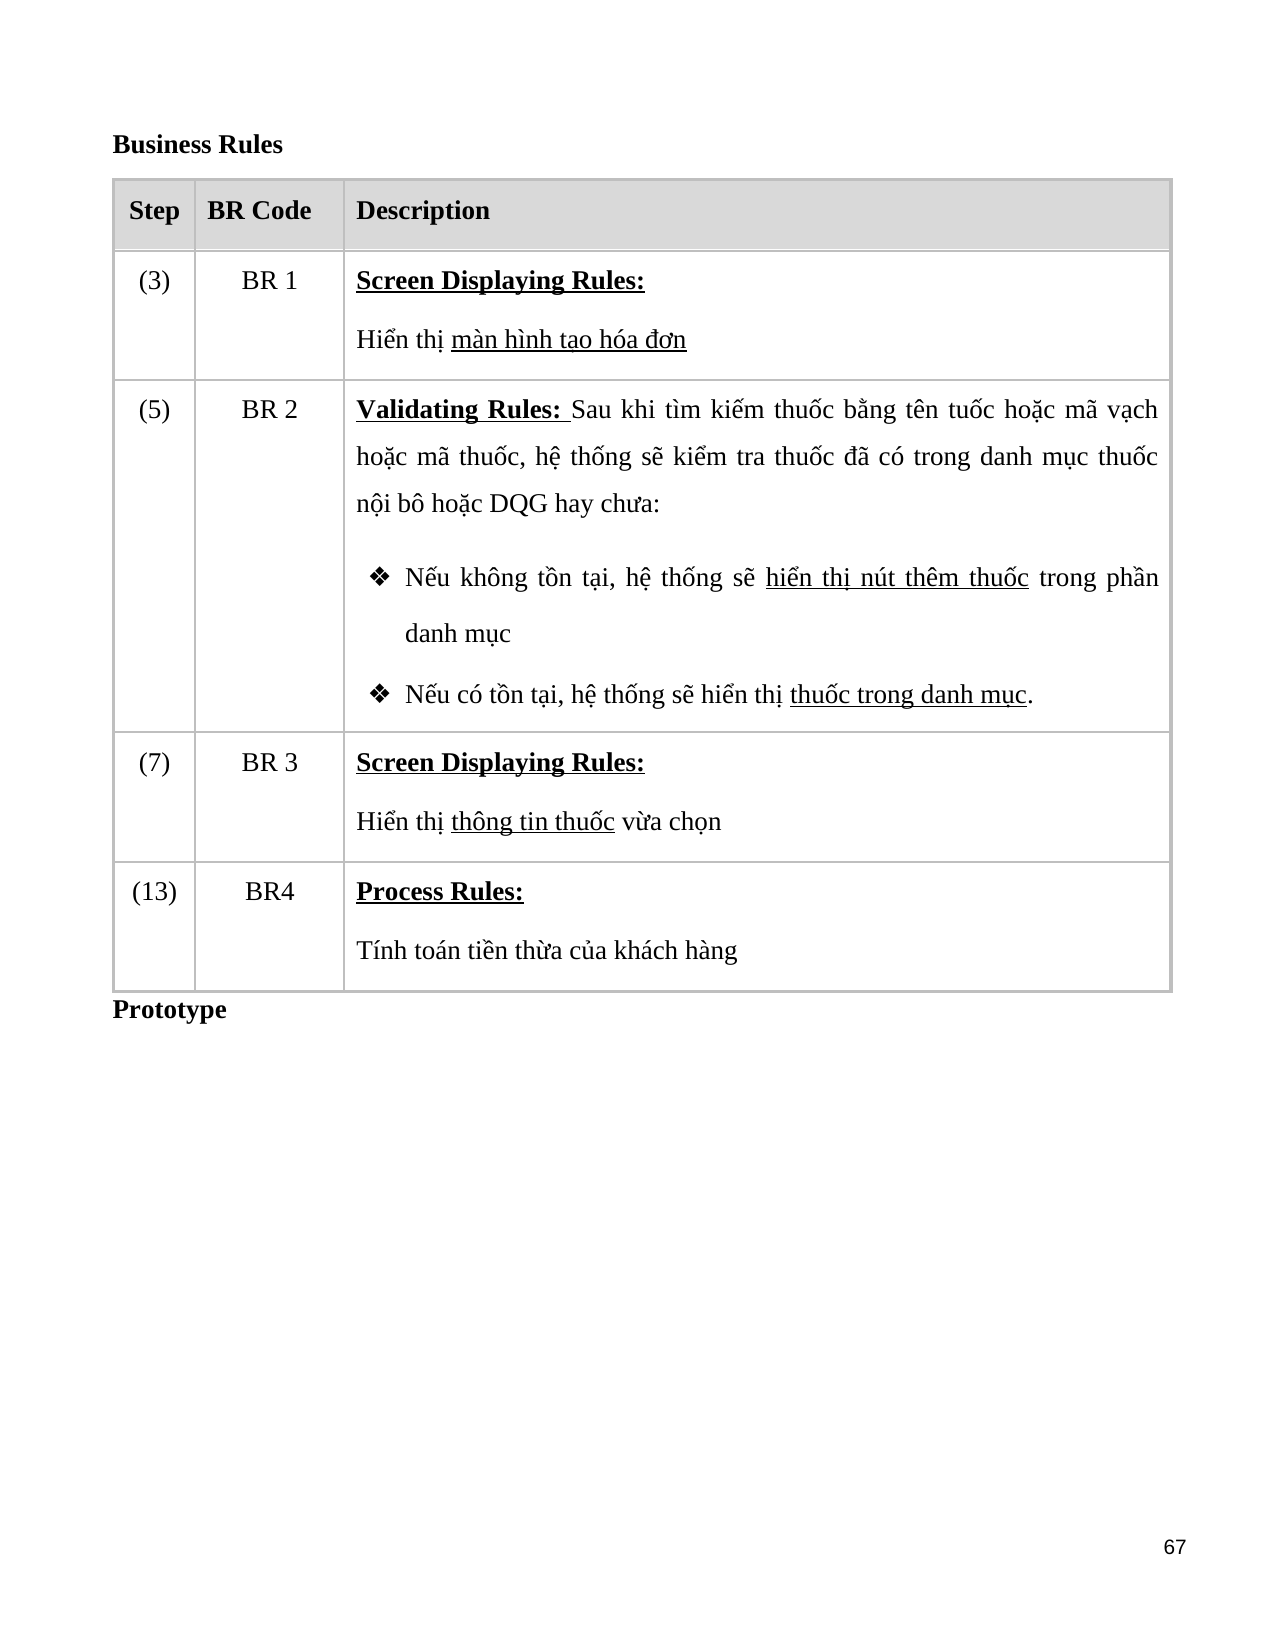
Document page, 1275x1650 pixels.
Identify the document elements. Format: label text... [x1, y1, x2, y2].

table_cell Validating Rules: Sau khi tìm kiếm thuốc bằng tên tuốc hoặc mã vạch hoặc mã thuốc, hệ thống sẽ kiểm tra thuốc đã có trong danh mục thuốc nội bô hoặc DQG hay chưa: Nếu không tồn tại, hệ thống sẽ hiển thị nút thêm thuốc trong phần danh mục Nếu có tồn tại, hệ thống sẽ hiển thị thuốc trong danh mục. [345, 381, 1169, 731]
text Prototype [112, 993, 1186, 1024]
table_cell BR 2 [196, 381, 343, 731]
table_cell (5) [115, 381, 194, 731]
text Business Rules [112, 128, 1186, 159]
table_cell (13) [115, 863, 194, 990]
table_cell (7) [115, 733, 194, 861]
table_header Description [345, 181, 1169, 249]
table_cell BR 3 [196, 733, 343, 861]
table_cell Screen Displaying Rules: Hiển thị màn hình tạo hóa đơn [345, 252, 1169, 379]
table_cell BR 1 [196, 252, 343, 379]
table_cell BR4 [196, 863, 343, 990]
table_header Step [115, 181, 194, 249]
table_cell Process Rules: Tính toán tiền thừa của khách hàng [345, 863, 1169, 990]
table_header BR Code [196, 181, 343, 249]
table_cell (3) [115, 252, 194, 379]
table_cell Screen Displaying Rules: Hiển thị thông tin thuốc vừa chọn [345, 733, 1169, 861]
